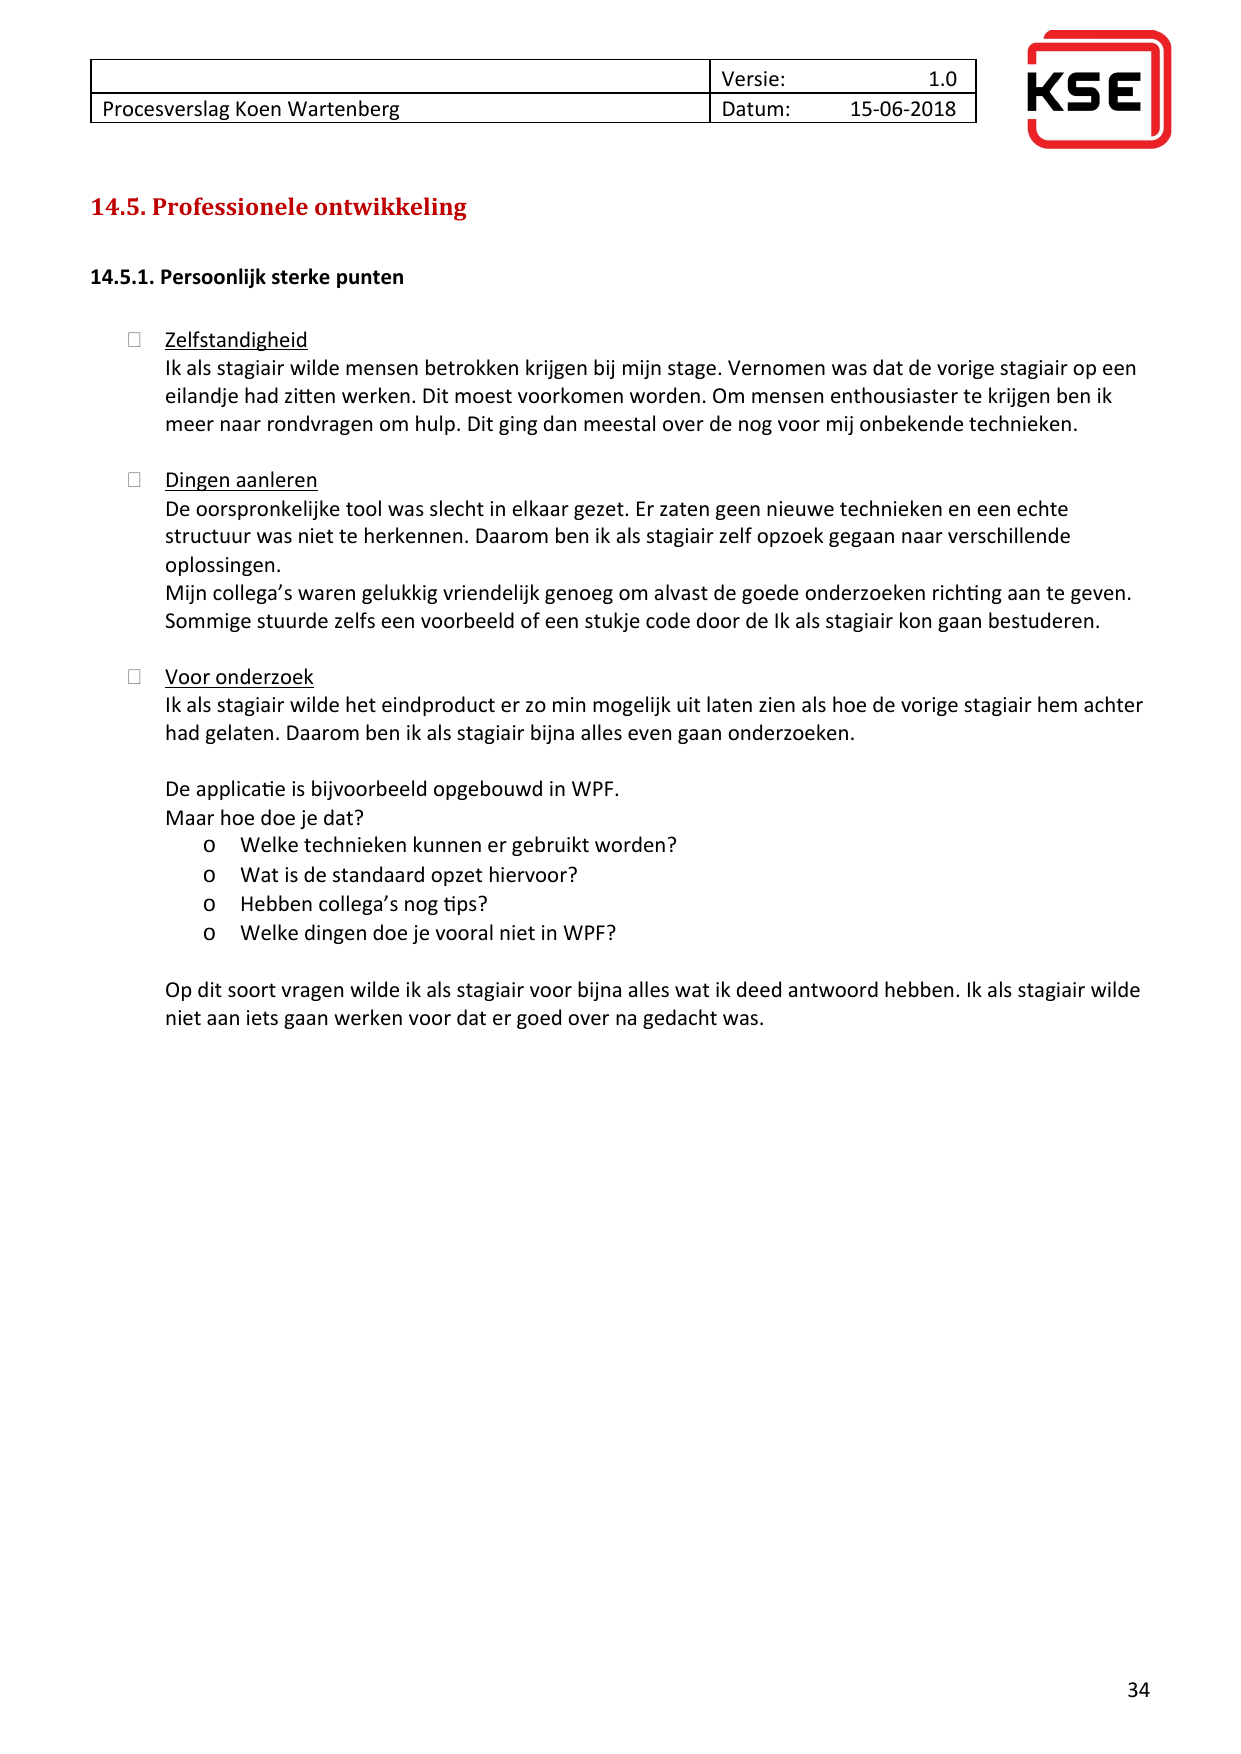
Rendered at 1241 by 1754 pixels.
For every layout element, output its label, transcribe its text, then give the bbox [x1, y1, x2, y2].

text Op dit soort vragen wilde ik als stagiair voor bijna alles wat ik deed antwoord hebben. Ik als stagiair wilde niet aan iets gaan werken voor dat er goed over na gedacht was. [165, 975, 1150, 1031]
list Ik als stagiair wilde het eindproduct er zo min mogelijk uit laten zien als hoe de vorige stagiair hem achter had gelaten. Daarom ben ik als stagiair bijna alles even gaan onderzoeken. [165, 691, 1150, 747]
list Mijn collega’s waren gelukkig vriendelijk genoeg om alvast de goede onderzoeken richting aan te geven. [165, 578, 1150, 606]
list Wat is de standaard opzet hiervoor? [202, 860, 1150, 889]
list Welke dingen doe je vooral niet in WPF? [202, 918, 1150, 947]
list Voor onderzoek [127, 662, 1150, 691]
list Dingen aanleren [127, 465, 1150, 494]
list Zelfstandigheid [127, 324, 1150, 353]
subtitle Professionele ontwikkeling [90, 192, 1150, 221]
list Hebben collega’s nog tips? [202, 889, 1150, 918]
list Ik als stagiair wilde mensen betrokken krijgen bij mijn stage. Vernomen was dat de vorige stagiair op een eilandje had zitten werken. Dit moest voorkomen worden. Om mensen enthousiaster te krijgen ben ik meer naar rondvragen om hulp. Dit ging dan meestal over de nog voor mij onbekende technieken. [165, 353, 1150, 437]
picture [1027, 30, 1172, 149]
list Sommige stuurde zelfs een voorbeeld of een stukje code door de Ik als stagiair kon gaan bestuderen. [165, 606, 1150, 634]
subtitle Persoonlijk sterke punten [90, 262, 1150, 290]
list Maar hoe doe je dat? [165, 803, 1150, 831]
list De applicatie is bijvoorbeeld opgebouwd in WPF. [165, 774, 1150, 803]
list De oorspronkelijke tool was slecht in elkaar gezet. Er zaten geen nieuwe technieken en een echte structuur was niet te herkennen. Daarom ben ik als stagiair zelf opzoek gegaan naar verschillende oplossingen. [165, 494, 1150, 578]
list Welke technieken kunnen er gebruikt worden? [202, 831, 1150, 860]
